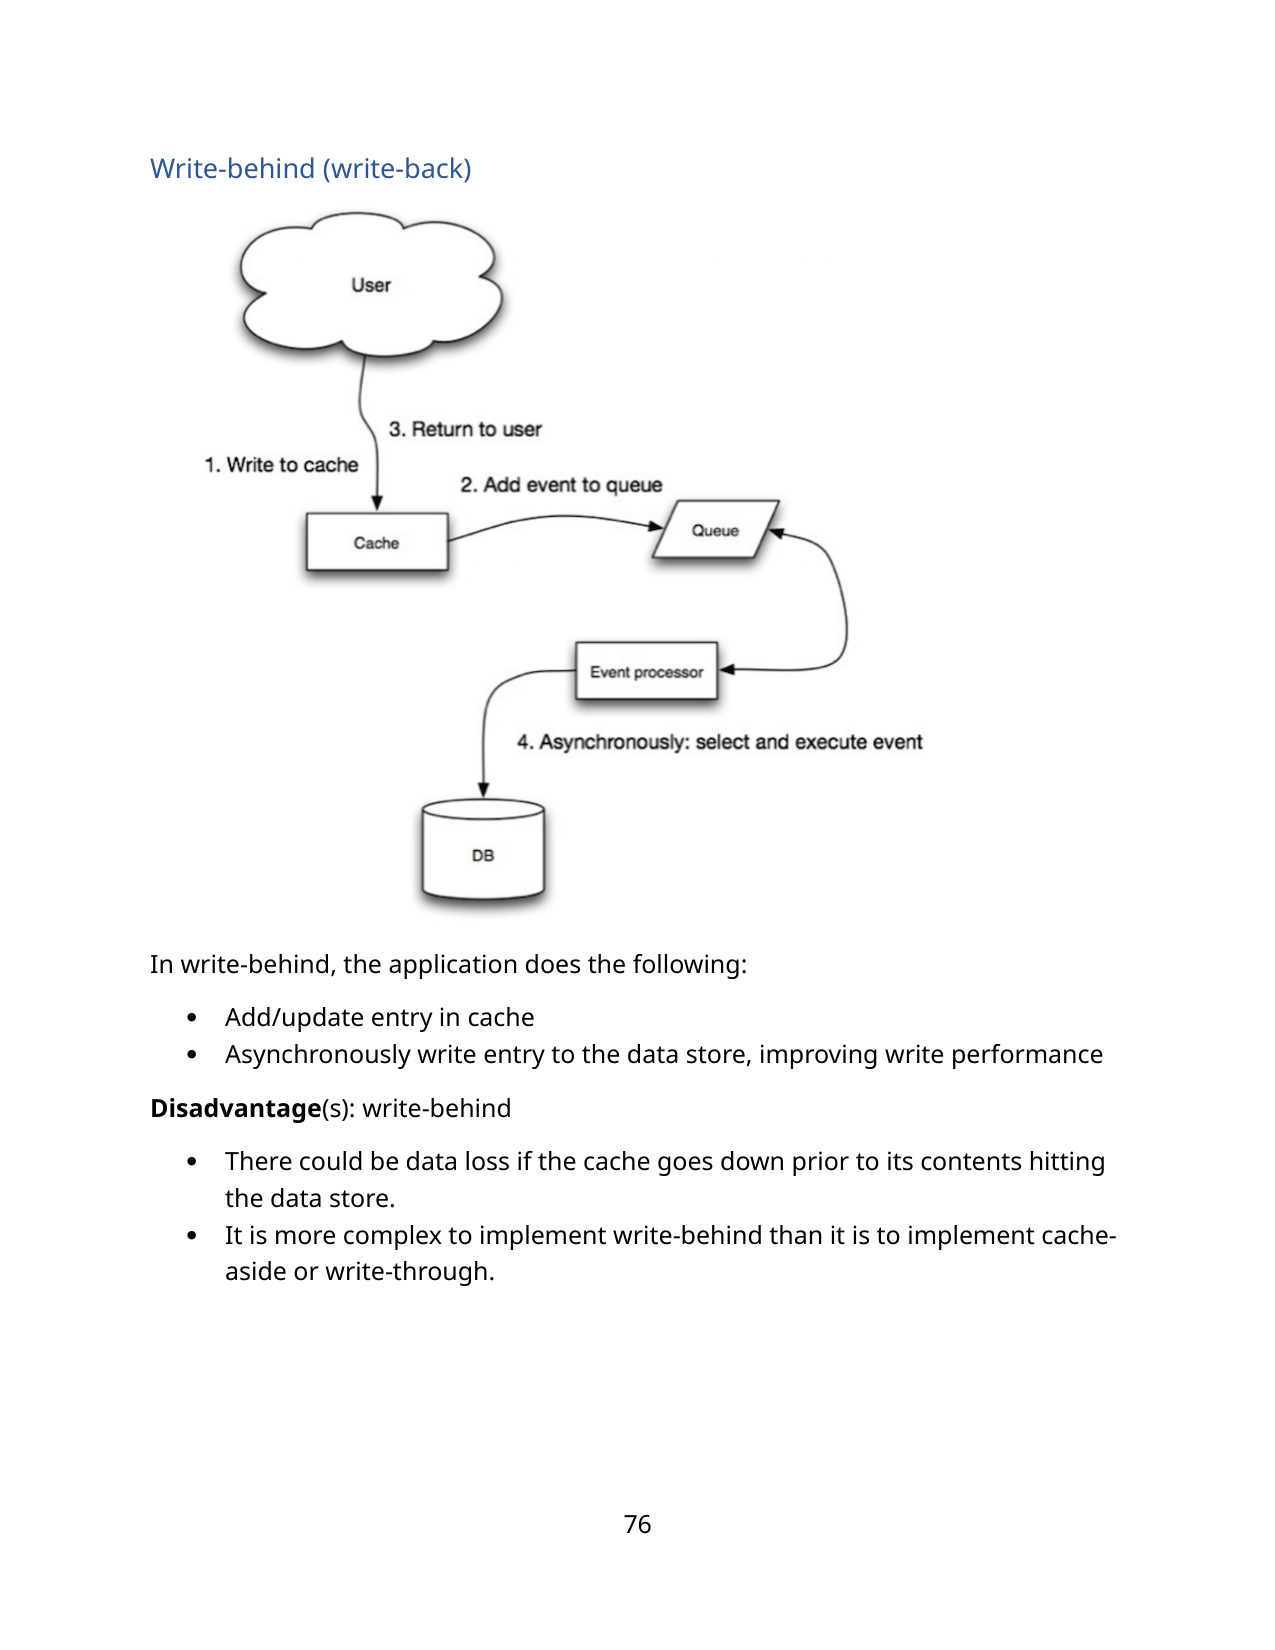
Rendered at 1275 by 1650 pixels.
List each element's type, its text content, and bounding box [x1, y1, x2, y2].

list Asynchronously write entry to the data store, improving write performance [187, 1037, 1125, 1071]
text Disadvantage(s): write-behind [150, 1090, 1125, 1124]
picture [150, 189, 946, 928]
text In write-behind, the application does the following: [150, 947, 1125, 981]
list Add/update entry in cache [187, 1000, 1125, 1034]
list There could be data loss if the cache goes down prior to its contents hitting the data store. [187, 1144, 1125, 1214]
list It is more complex to implement write-behind than it is to implement cache-aside or write-through. [187, 1217, 1125, 1288]
subtitle Write-behind (write-back) [150, 150, 1125, 187]
